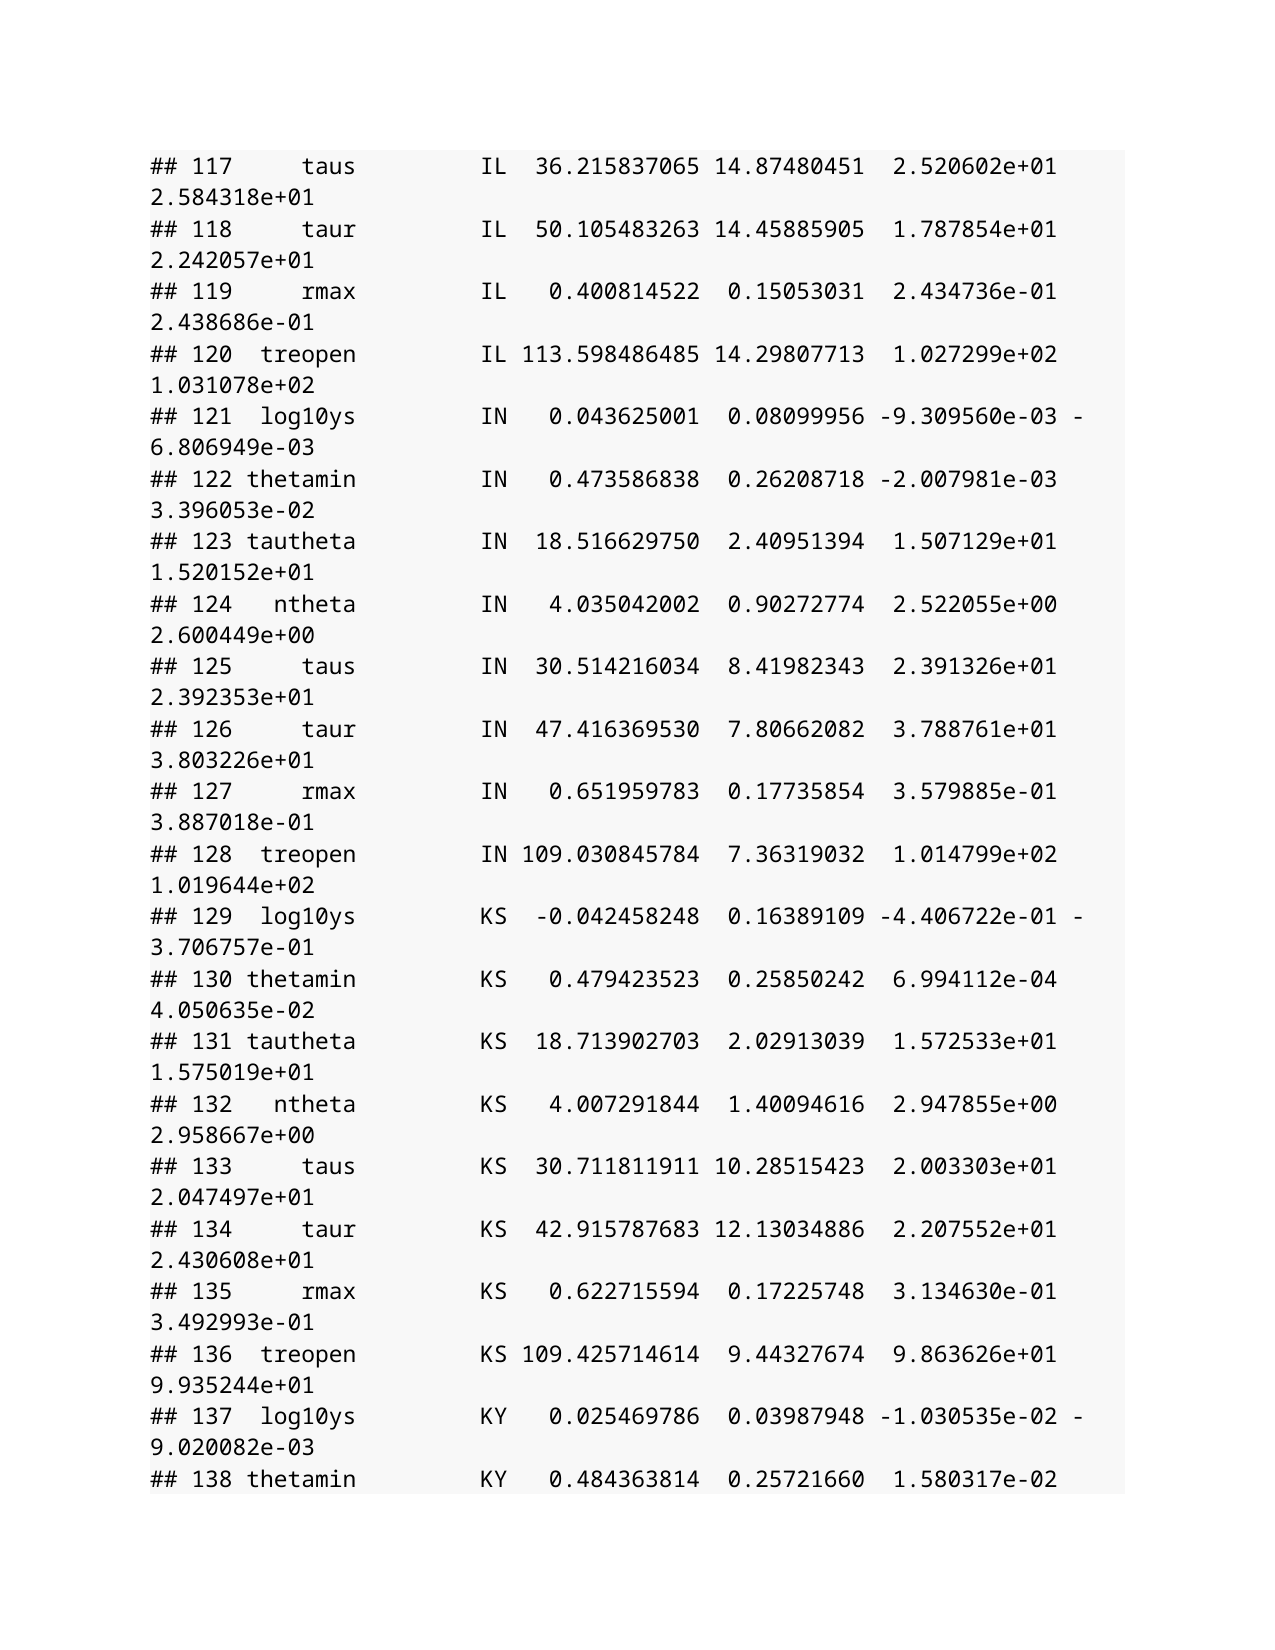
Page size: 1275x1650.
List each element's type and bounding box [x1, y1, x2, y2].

text [150, 150, 1125, 1494]
